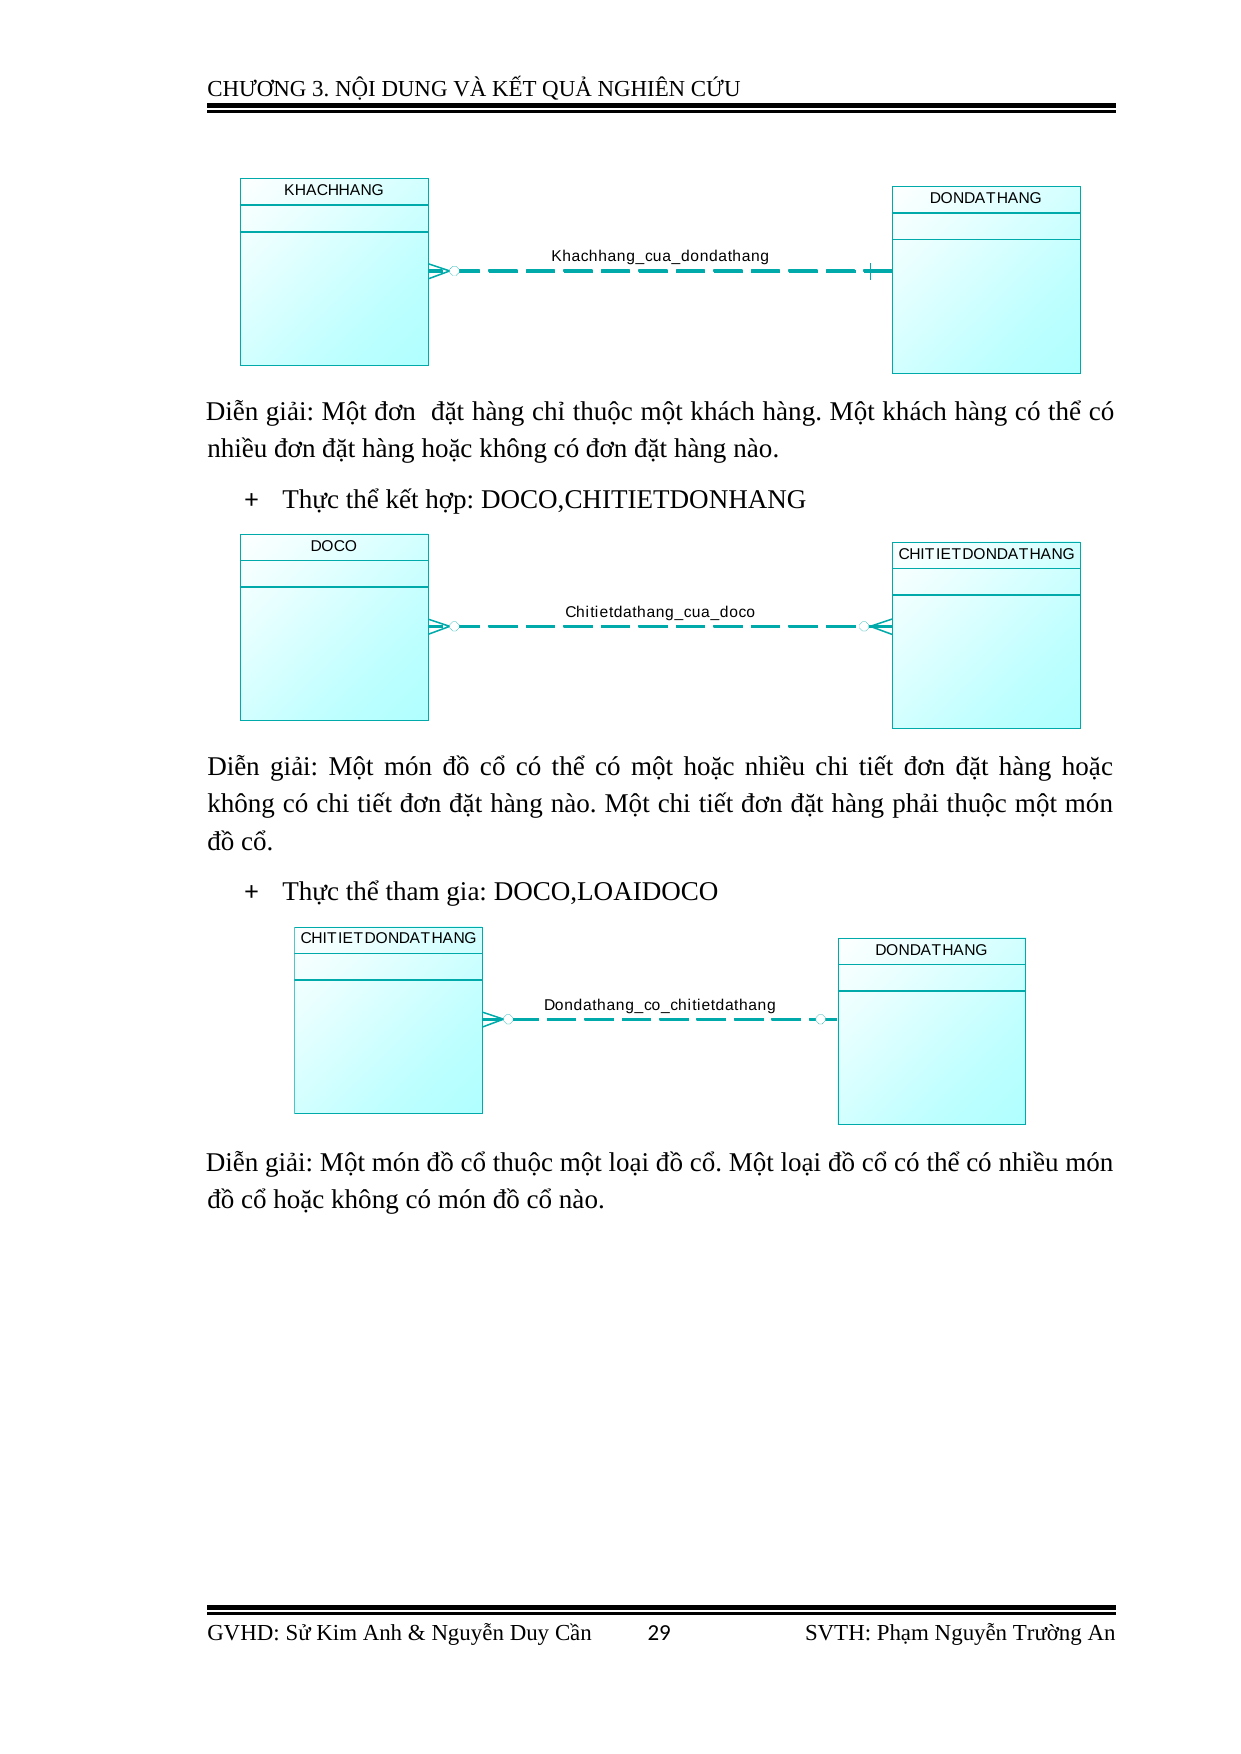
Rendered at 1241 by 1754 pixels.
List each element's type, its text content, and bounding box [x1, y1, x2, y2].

text Diễn giải: Một món đồ cổ thuộc một loại đồ cổ. Một loại đồ cổ có thể có nhiều món đồ cổ hoặc không có món đồ cổ nào. [206, 1146, 1116, 1214]
list Thực thể kết hợp: DOCO,CHITIETDONHANG [244, 482, 1116, 515]
text Diễn giải: Một món đồ cổ có thể có một hoặc nhiều chi tiết đơn đặt hàng hoặc không có chi tiết đơn đặt hàng nào. Một chi tiết đơn đặt hàng phải thuộc một món đồ cổ. [207, 750, 1116, 856]
text Diễn giải: Một đơn đặt hàng chỉ thuộc một khách hàng. Một khách hàng có thể có nhiều đơn đặt hàng hoặc không có đơn đặt hàng nào. [206, 395, 1116, 463]
list Thực thể tham gia: DOCO,LOAIDOCO [244, 874, 1116, 908]
